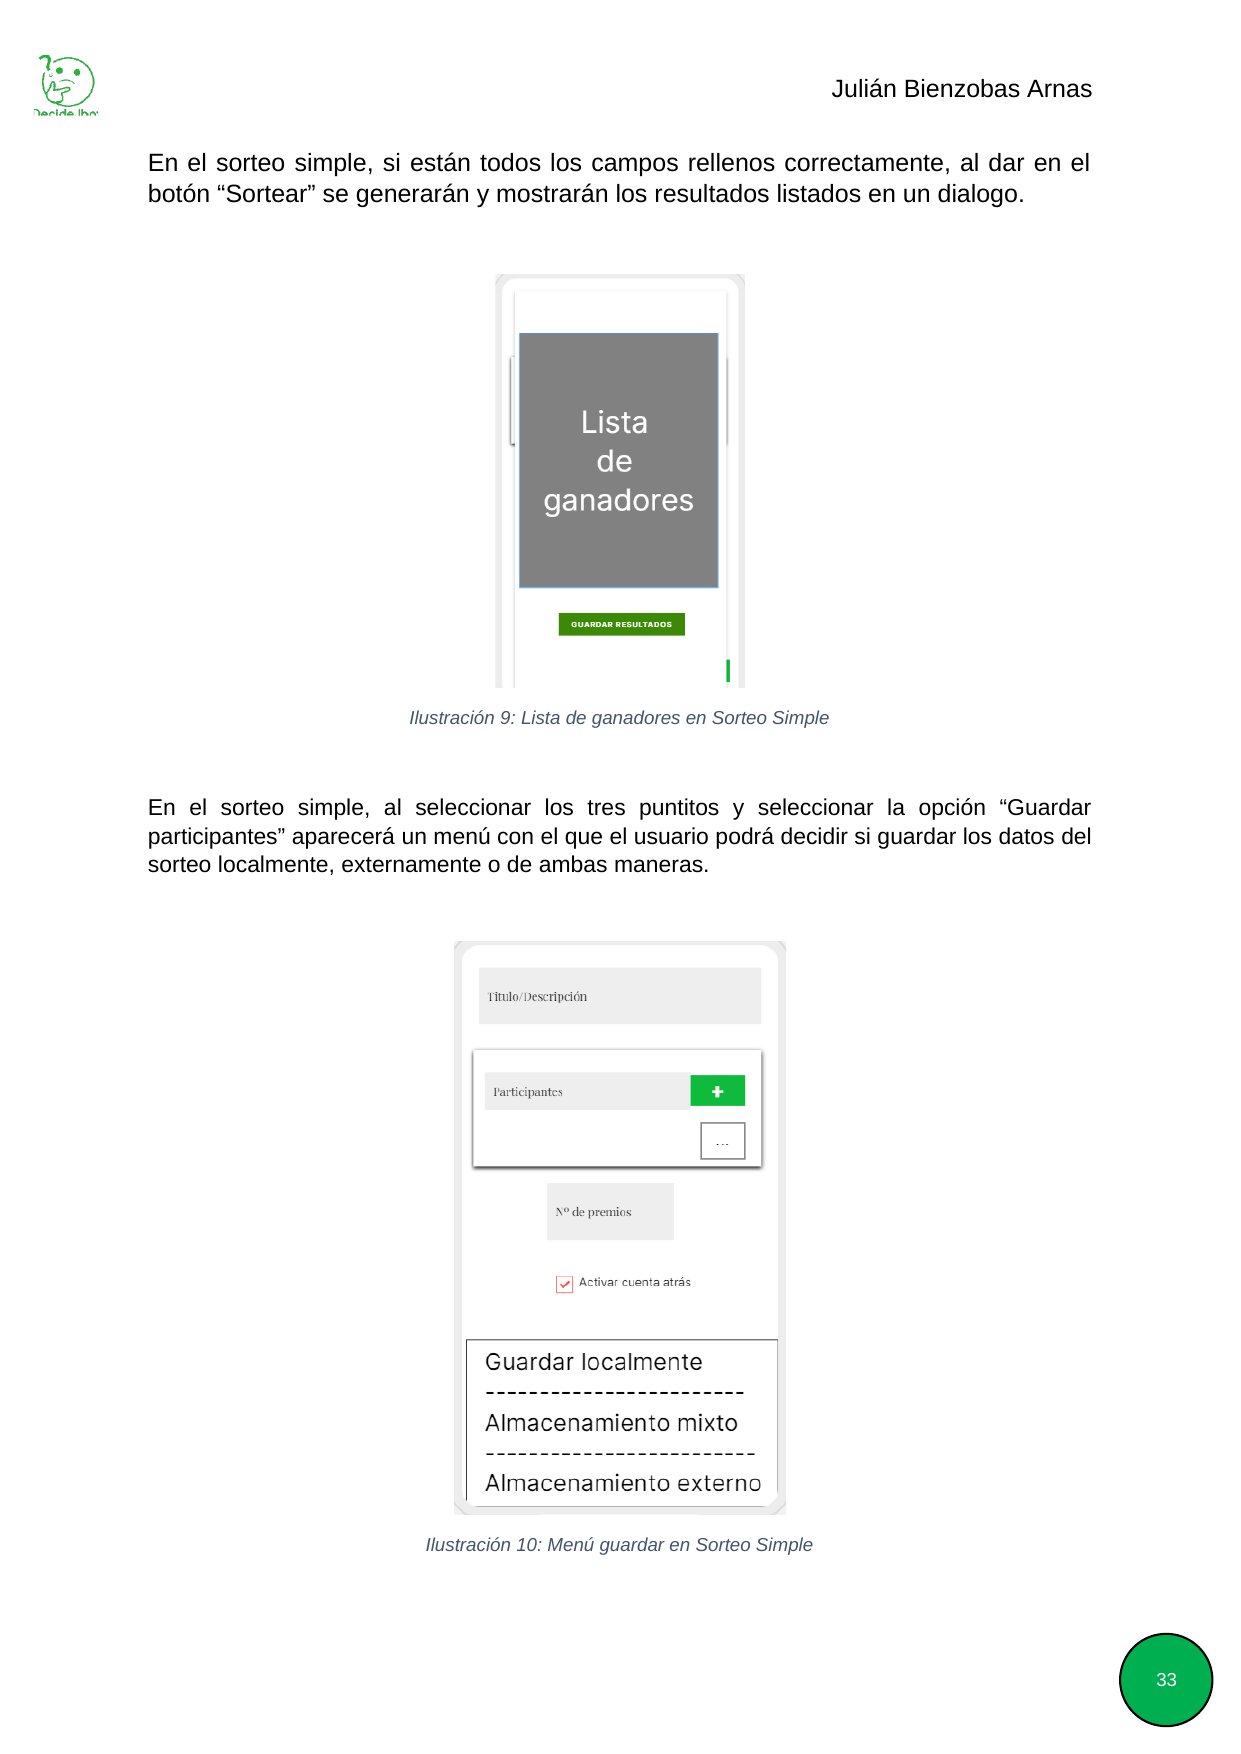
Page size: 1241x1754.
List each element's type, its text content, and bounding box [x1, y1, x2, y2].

picture [454, 941, 787, 1515]
text En el sorteo simple, si están todos los campos rellenos correctamente, al dar en el botón “Sortear” se generarán y mostrarán los resultados listados en un dialogo. [148, 148, 1092, 207]
text Ilustración 9: Lista de ganadores en Sorteo Simple [148, 707, 1092, 728]
picture [495, 274, 745, 688]
text Ilustración 10: Menú guardar en Sorteo Simple [148, 1533, 1092, 1555]
text En el sorteo simple, al seleccionar los tres puntitos y seleccionar la opción “Guardar participantes” aparecerá un menú con el que el usuario podrá decidir si guardar los datos del sorteo localmente, externamente o de ambas maneras. [148, 794, 1092, 877]
picture [32, 55, 99, 114]
